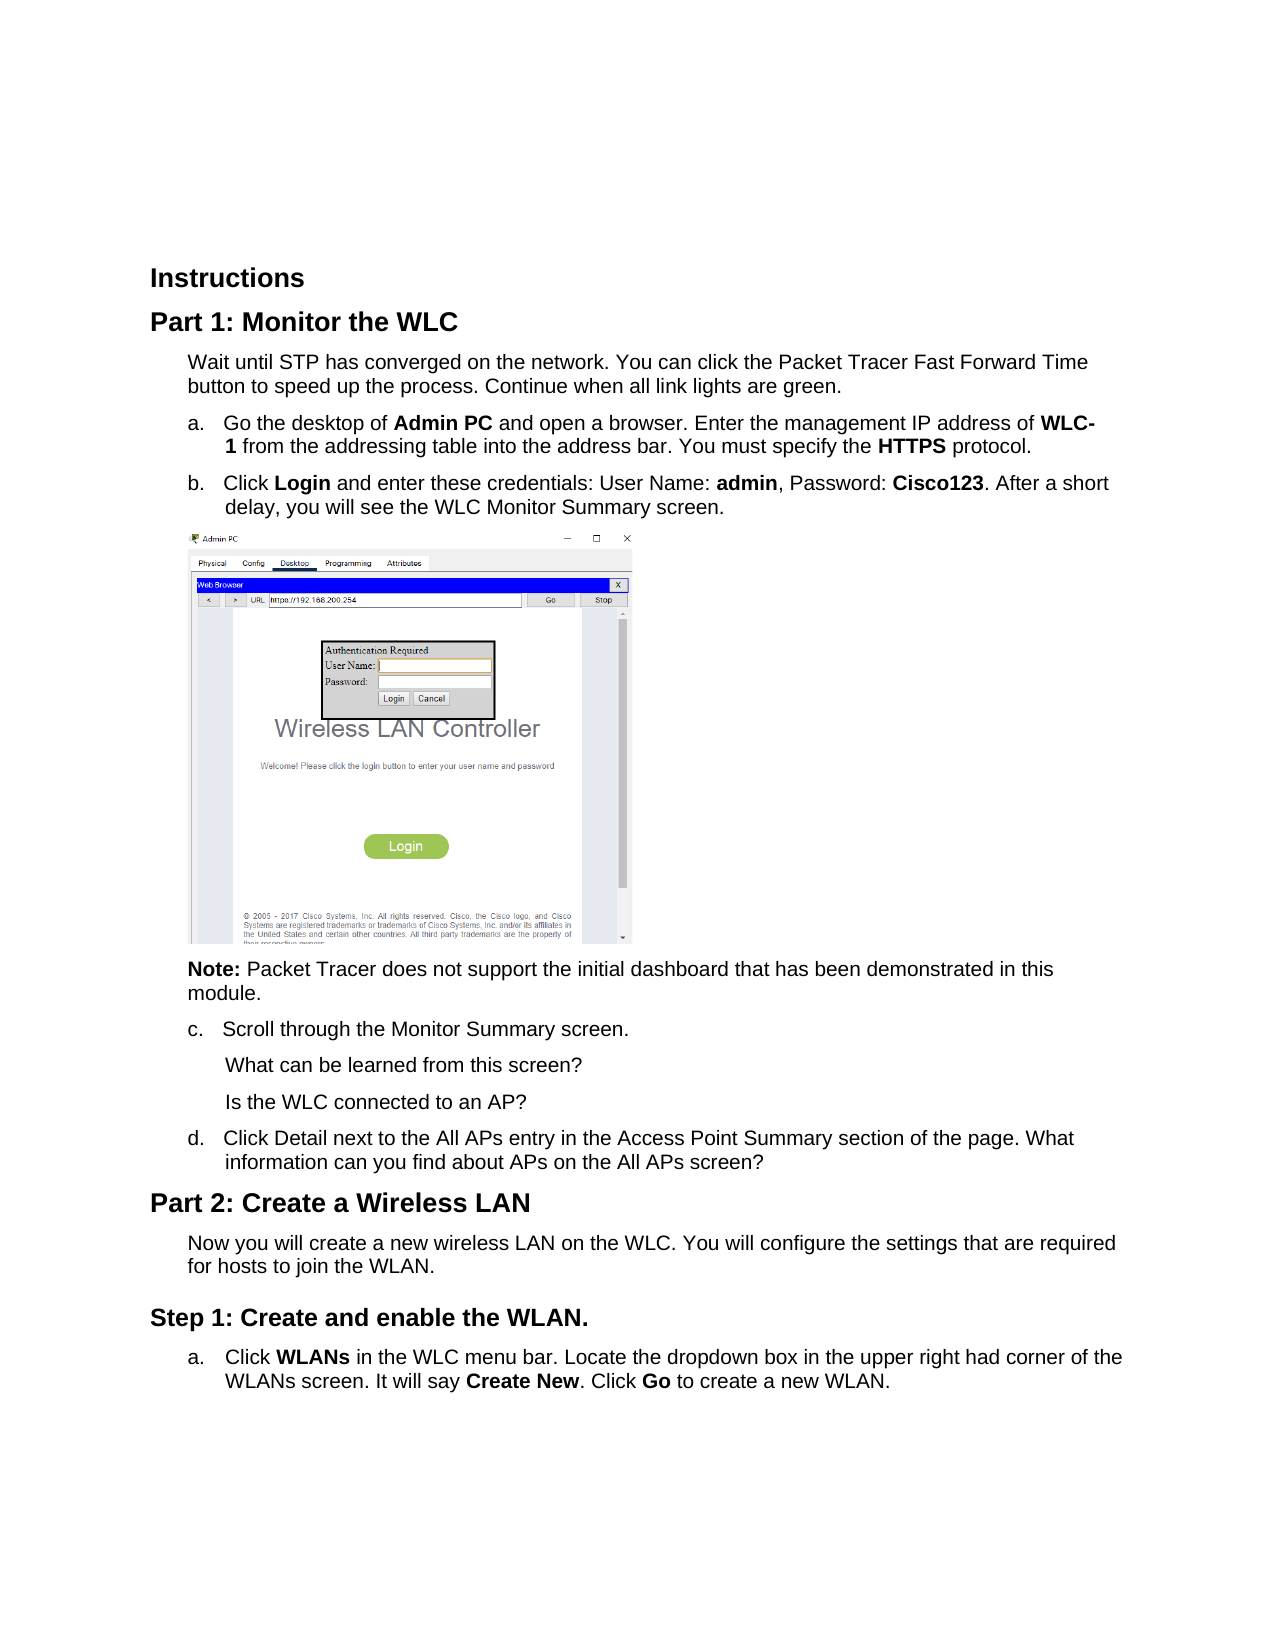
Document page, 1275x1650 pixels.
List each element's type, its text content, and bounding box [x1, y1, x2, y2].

list Instructions [150, 262, 1125, 294]
list Step 1: Create and enable the WLAN. [150, 1303, 1125, 1332]
text What can be learned from this screen? [225, 1053, 1125, 1077]
text Click WLANs in the WLC menu bar. Locate the dropdown box in the upper right had corner of the WLANs screen. It will say Create New. Click Go to create a new WLAN. [187, 1344, 1125, 1392]
list Now you will create a new wireless LAN on the WLC. You will configure the settings that are required for hosts to join the WLAN. [187, 1230, 1125, 1278]
text b. Click Login and enter these credentials: User Name: admin, Password: Cisco123. After a short delay, you will see the WLC Monitor Summary screen. [187, 471, 1125, 519]
text a. Go the desktop of Admin PC and open a browser. Enter the management IP address of WLC-1 from the addressing table into the address bar. You must specify the HTTPS protocol. [187, 410, 1125, 458]
list Note: Packet Tracer does not support the initial dashboard that has been demonstrated in this module. [187, 956, 1125, 1004]
text d. Click Detail next to the All APs entry in the Access Point Summary section of the page. What information can you find about APs on the All APs screen? [187, 1126, 1125, 1174]
list Part 2: Create a Wireless LAN [150, 1187, 1125, 1218]
list Part 1: Monitor the WLC [150, 306, 1125, 337]
text Is the WLC connected to an AP? [225, 1090, 1125, 1114]
list Wait until STP has converged on the network. You can click the Packet Tracer Fast Forward Time button to speed up the process. Continue when all link lights are green. [187, 350, 1125, 398]
text c. Scroll through the Monitor Summary screen. [187, 1017, 1125, 1041]
picture [187, 531, 633, 944]
